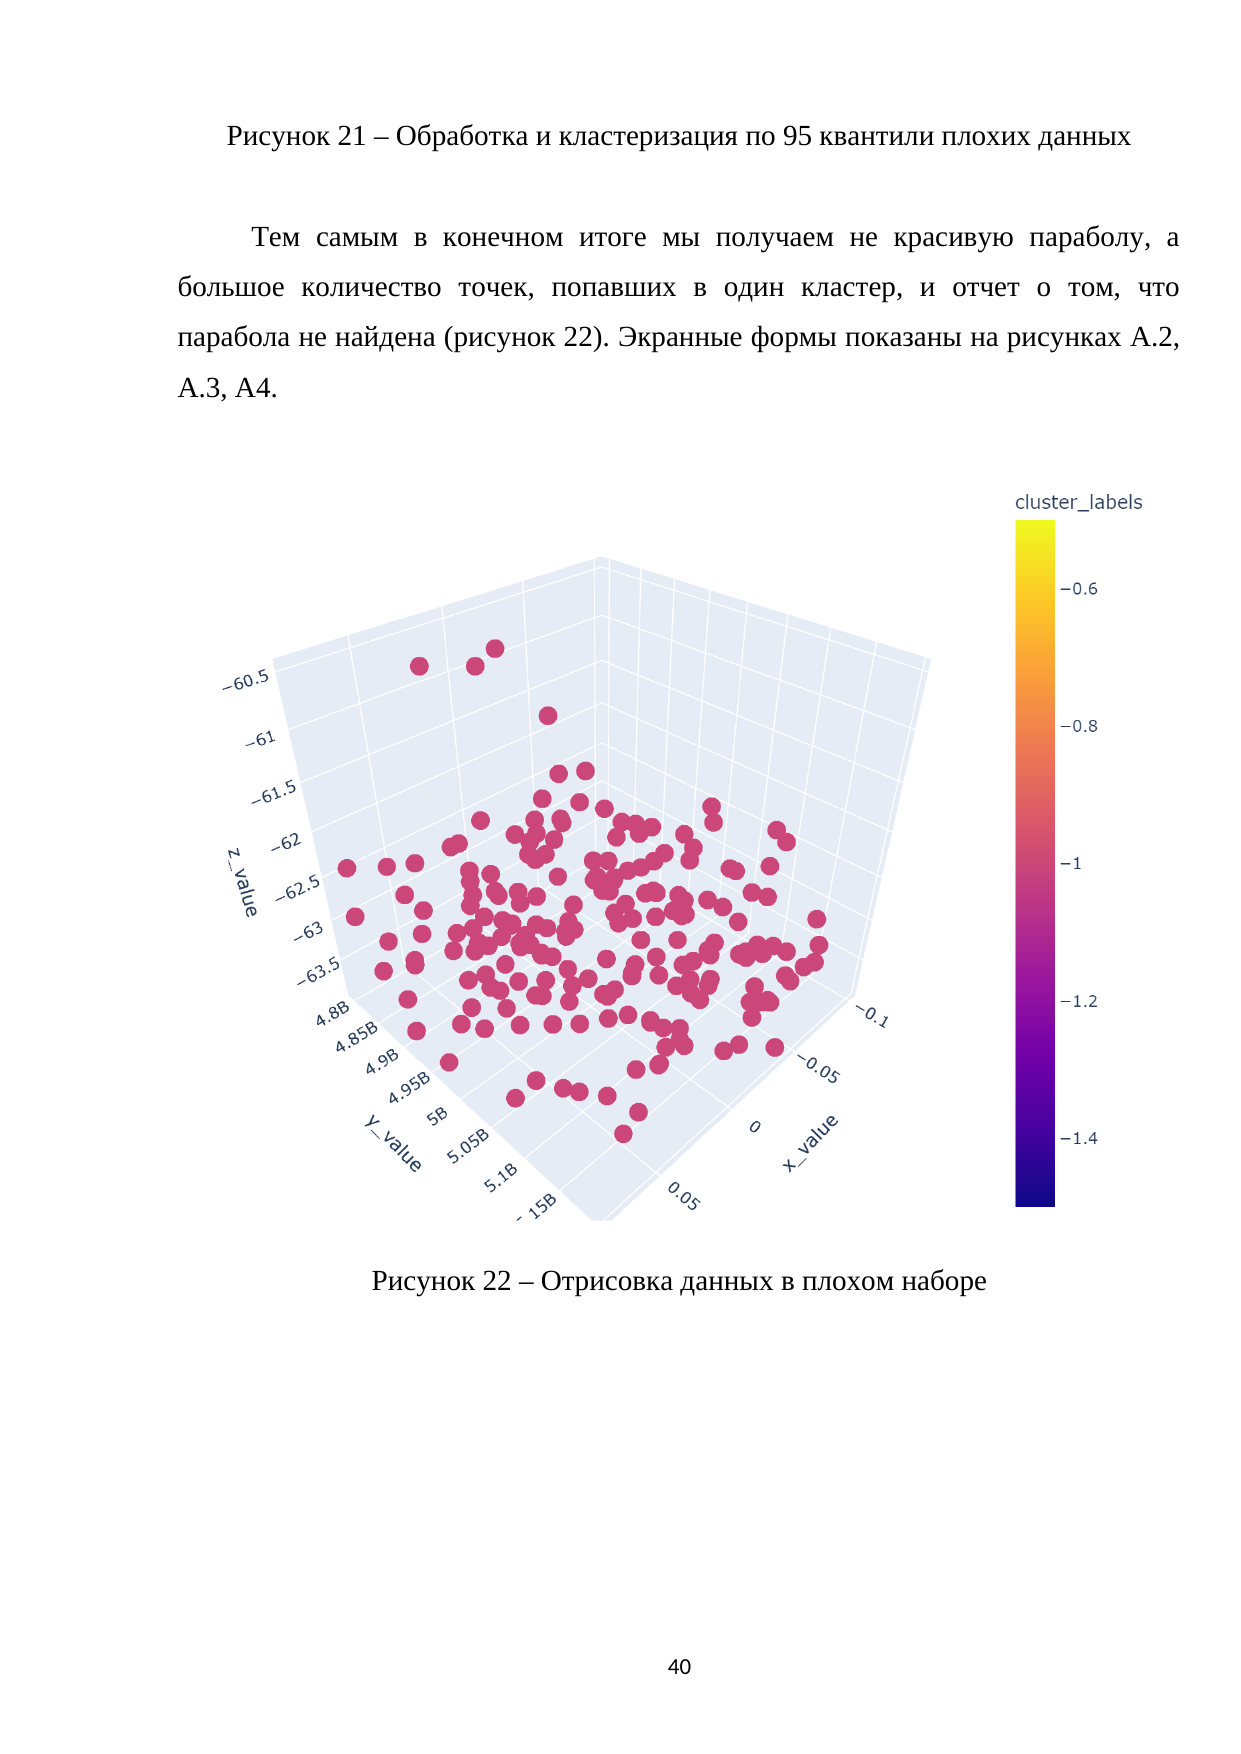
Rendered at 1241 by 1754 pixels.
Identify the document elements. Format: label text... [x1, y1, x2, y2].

text Рисунок 22 – Отрисовка данных в плохом наборе [177, 1263, 1181, 1297]
text Тем самым в конечном итоге мы получаем не красивую параболу, а большое количество точек, попавших в один кластер, и отчет о том, что парабола не найдена (рисунок 22). Экранные формы показаны на рисунках А.2, А.3, А4. [177, 219, 1181, 403]
picture [212, 470, 1147, 1250]
text Рисунок 21 – Обработка и кластеризация по 95 квантили плохих данных [177, 118, 1181, 152]
